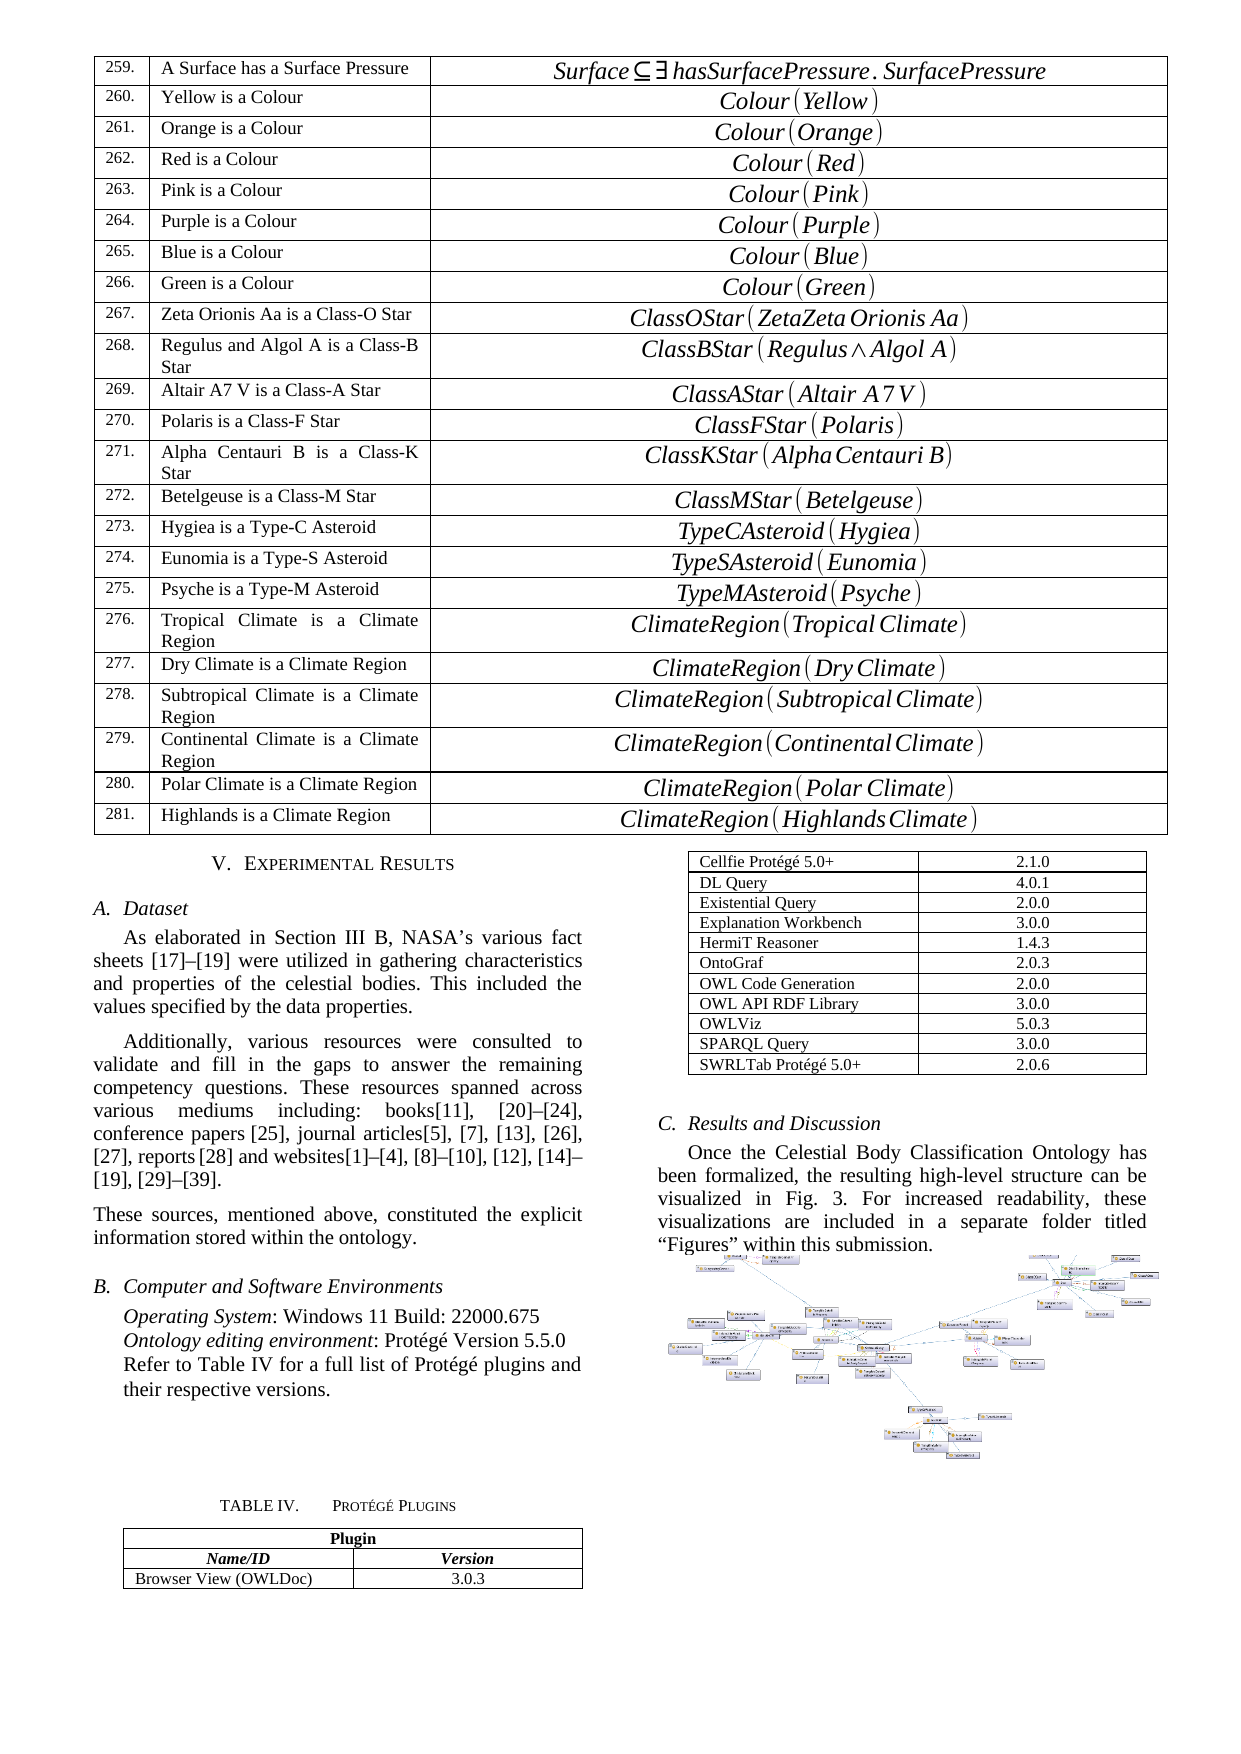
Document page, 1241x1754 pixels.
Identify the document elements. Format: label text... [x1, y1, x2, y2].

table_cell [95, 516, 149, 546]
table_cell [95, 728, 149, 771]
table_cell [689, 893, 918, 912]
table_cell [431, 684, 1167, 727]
text Operating System: Windows 11 Build: 22000.675 [123, 1304, 583, 1328]
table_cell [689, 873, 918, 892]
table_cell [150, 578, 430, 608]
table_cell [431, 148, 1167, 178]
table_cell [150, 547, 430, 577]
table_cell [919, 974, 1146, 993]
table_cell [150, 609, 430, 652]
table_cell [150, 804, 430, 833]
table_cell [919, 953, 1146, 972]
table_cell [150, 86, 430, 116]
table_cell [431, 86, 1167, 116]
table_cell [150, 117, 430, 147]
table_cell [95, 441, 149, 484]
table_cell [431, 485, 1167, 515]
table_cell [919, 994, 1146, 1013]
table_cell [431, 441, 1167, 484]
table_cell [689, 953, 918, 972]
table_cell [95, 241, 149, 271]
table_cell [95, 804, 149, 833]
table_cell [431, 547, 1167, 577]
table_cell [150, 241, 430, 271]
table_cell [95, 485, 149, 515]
subtitle Results and Discussion [658, 1111, 1147, 1135]
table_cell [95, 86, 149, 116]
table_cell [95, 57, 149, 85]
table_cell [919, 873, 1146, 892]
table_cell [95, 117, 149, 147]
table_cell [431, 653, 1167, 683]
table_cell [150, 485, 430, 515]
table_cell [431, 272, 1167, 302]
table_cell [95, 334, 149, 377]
picture [657, 1255, 1163, 1470]
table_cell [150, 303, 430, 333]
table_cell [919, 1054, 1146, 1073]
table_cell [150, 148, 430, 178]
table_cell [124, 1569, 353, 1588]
text Once the Celestial Body Classification Ontology has been formalized, the resulting high-level structure can be visualized in Fig. 3. For increased readability, these visualizations are included in a separate folder titled “Figures” within this submission. [658, 1141, 1147, 1255]
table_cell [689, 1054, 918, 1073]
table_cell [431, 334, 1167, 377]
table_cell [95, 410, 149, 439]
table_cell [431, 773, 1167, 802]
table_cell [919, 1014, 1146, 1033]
text As elaborated in Section III B, NASA’s various fact sheets [17]–[19] were utilized in gathering characteristics and properties of the celestial bodies. This included the values specified by the data properties. [93, 926, 583, 1018]
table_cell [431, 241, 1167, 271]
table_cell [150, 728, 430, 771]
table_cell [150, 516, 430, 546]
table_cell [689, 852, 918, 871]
text Refer to Table IV for a full list of Protégé plugins and their respective versions. [123, 1352, 583, 1401]
subtitle Computer and Software Environments [93, 1274, 583, 1298]
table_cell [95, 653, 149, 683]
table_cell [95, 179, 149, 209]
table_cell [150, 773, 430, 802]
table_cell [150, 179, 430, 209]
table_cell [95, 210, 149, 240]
text Ontology editing environment: Protégé Version 5.5.0 [123, 1328, 583, 1352]
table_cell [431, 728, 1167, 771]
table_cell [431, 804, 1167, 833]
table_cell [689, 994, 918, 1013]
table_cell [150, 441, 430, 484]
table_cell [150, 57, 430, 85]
text Additionally, various resources were consulted to validate and fill in the gaps to answer the remaining competency questions. These resources spanned across various mediums including: books[11], [20]–[24], conference papers [25], journal articles[5], [7], [13], [26], [27], reports [28] and websites[1]–[4], [8]–[10], [12], [14]–[19], [29]–[39]. [93, 1030, 583, 1191]
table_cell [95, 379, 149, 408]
subtitle Experimental Results [93, 851, 583, 875]
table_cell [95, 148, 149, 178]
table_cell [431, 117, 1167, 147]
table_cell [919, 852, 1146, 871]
text Protégé Plugins [93, 1498, 583, 1515]
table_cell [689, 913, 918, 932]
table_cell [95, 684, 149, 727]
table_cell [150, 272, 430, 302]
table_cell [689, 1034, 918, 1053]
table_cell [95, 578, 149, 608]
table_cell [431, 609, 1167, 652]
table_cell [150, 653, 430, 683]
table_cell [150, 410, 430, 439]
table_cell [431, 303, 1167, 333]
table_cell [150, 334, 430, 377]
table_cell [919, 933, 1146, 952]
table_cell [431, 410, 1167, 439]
text These sources, mentioned above, constituted the explicit information stored within the ontology. [93, 1203, 583, 1249]
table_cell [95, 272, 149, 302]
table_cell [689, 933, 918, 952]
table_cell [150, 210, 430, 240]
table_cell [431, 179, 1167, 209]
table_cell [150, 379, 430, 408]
subtitle Dataset [93, 896, 583, 920]
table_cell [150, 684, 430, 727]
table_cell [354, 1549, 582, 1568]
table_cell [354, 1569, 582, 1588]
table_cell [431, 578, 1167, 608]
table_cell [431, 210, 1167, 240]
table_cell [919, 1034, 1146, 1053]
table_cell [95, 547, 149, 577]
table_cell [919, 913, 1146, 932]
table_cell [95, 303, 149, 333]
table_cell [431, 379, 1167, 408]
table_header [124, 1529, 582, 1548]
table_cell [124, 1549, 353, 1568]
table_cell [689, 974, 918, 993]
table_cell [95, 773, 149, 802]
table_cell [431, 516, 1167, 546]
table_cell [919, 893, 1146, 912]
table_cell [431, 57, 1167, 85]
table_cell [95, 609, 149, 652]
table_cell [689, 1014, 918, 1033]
